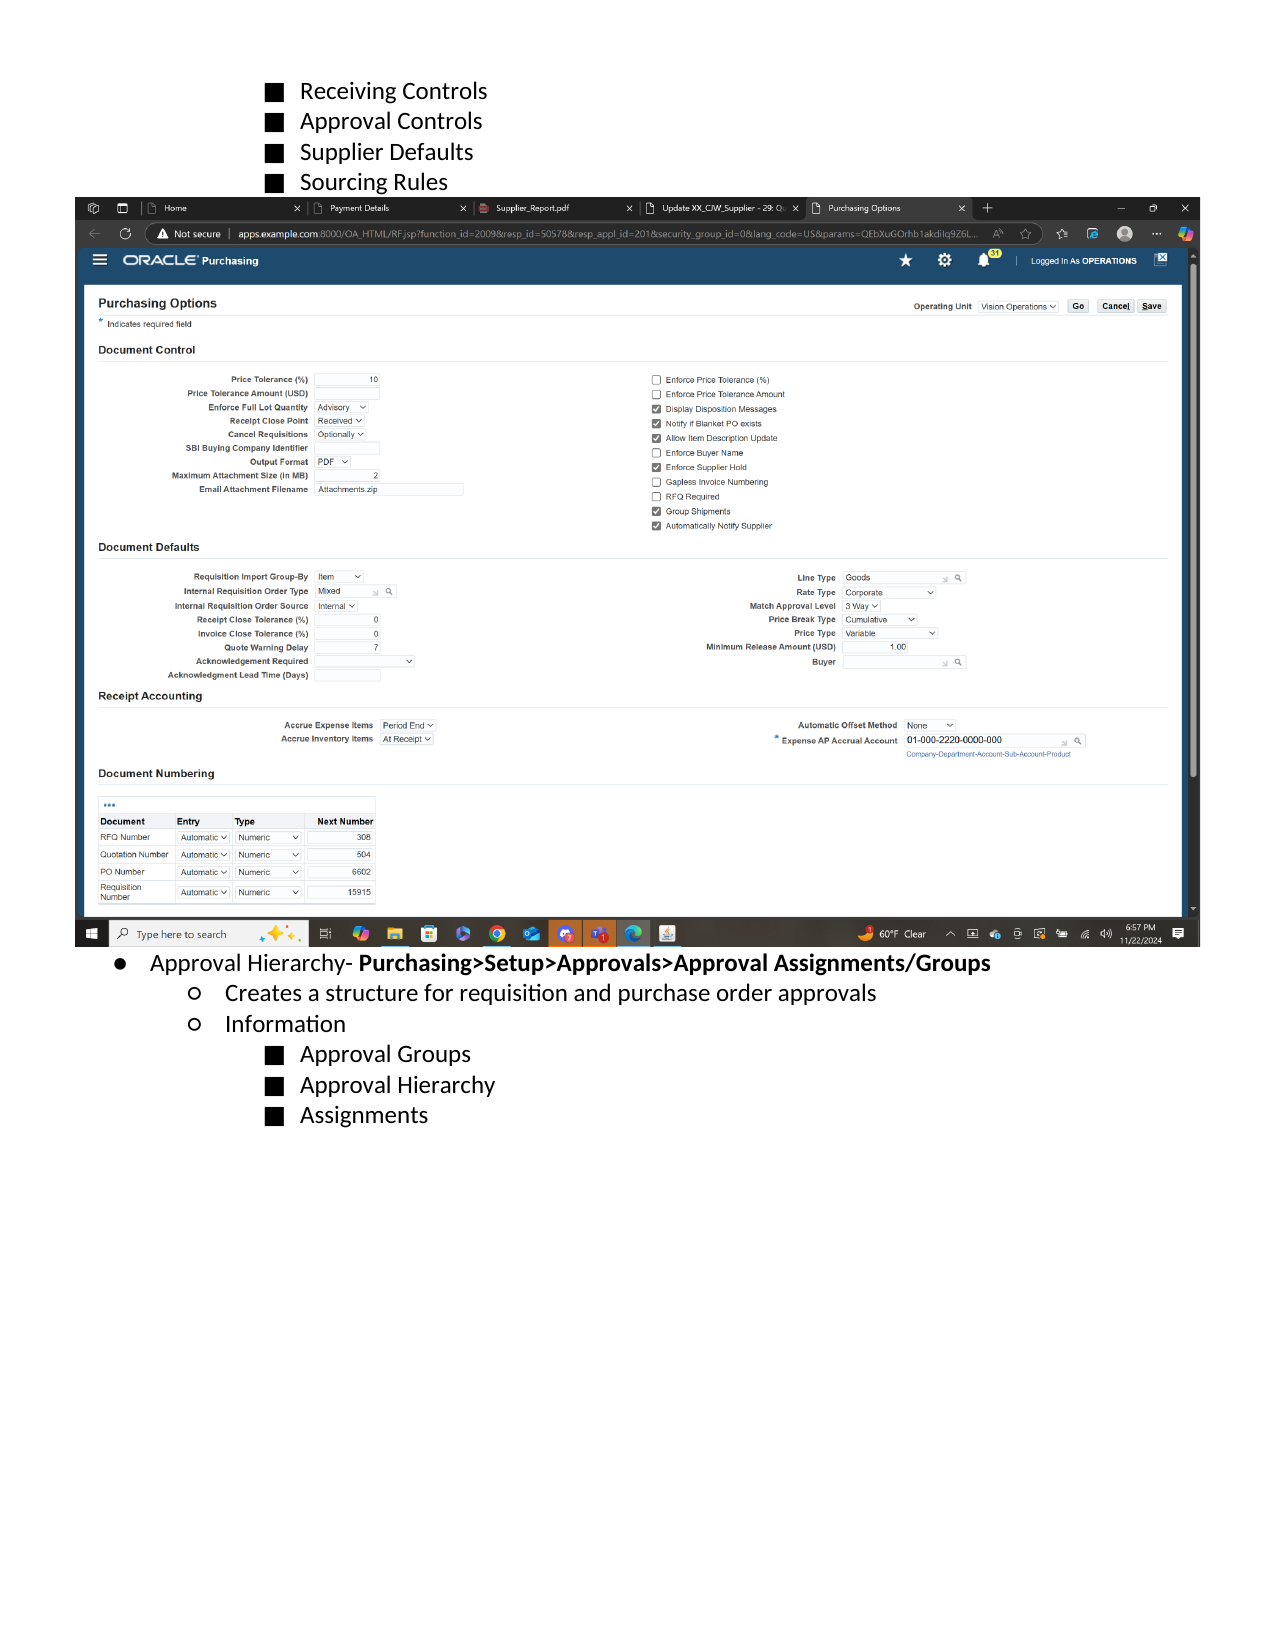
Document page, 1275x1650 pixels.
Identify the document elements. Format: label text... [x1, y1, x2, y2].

list Approval Hierarchy [262, 1069, 1200, 1100]
list Approval Groups [262, 1039, 1200, 1069]
list Sourcing Rules [262, 167, 1200, 197]
picture [75, 197, 1200, 947]
list Approval Controls [262, 106, 1200, 136]
list Receiving Controls [262, 75, 1200, 106]
list Creates a structure for requisition and purchase order approvals [187, 978, 1200, 1008]
list Approval Hierarchy- Purchasing>Setup>Approvals>Approval Assignments/Groups [112, 947, 1200, 978]
list Assignments [262, 1100, 1200, 1130]
list Supplier Defaults [262, 136, 1200, 167]
list Information [187, 1008, 1200, 1039]
